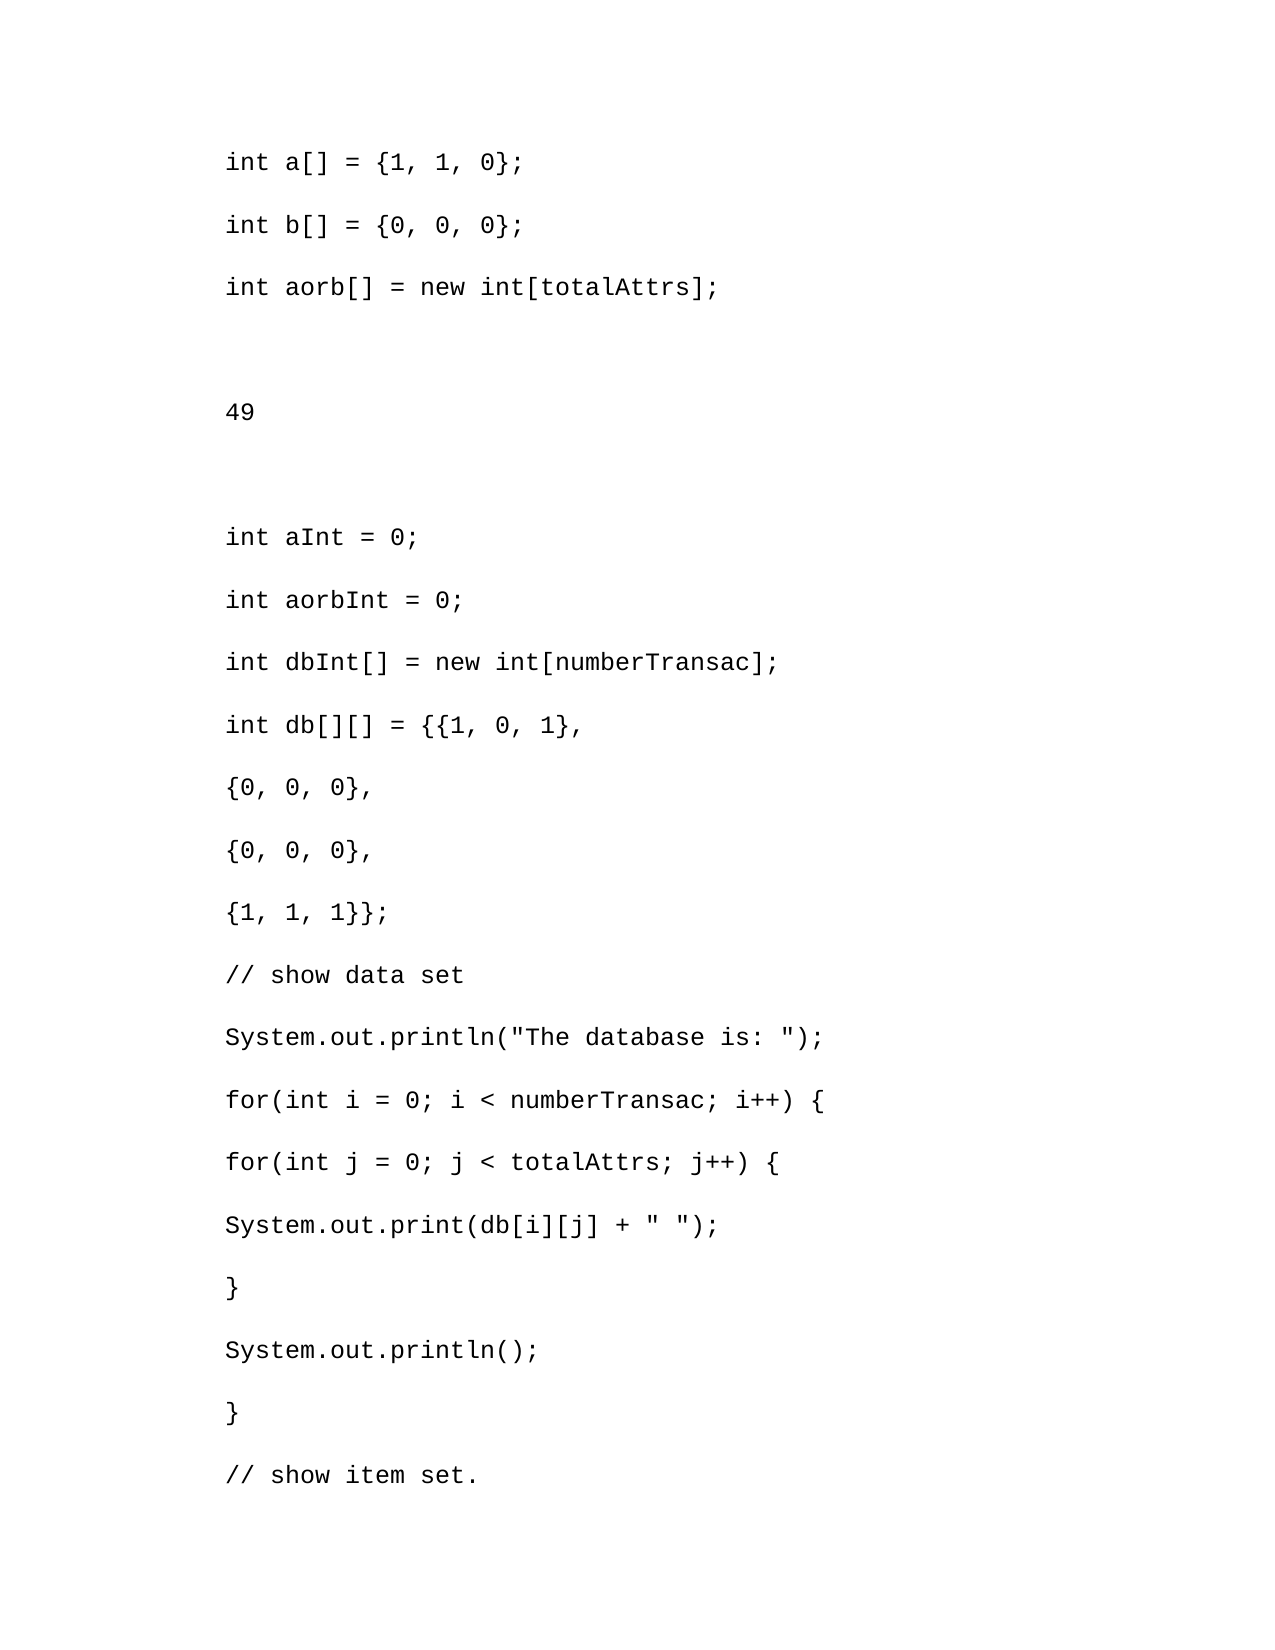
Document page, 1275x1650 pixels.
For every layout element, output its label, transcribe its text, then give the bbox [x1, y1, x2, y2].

text // show data set [225, 962, 1125, 991]
text System.out.println("The database is: "); [225, 1025, 1125, 1053]
text int aInt = 0; [225, 525, 1125, 553]
text 49 [225, 400, 1125, 428]
text int b[] = {0, 0, 0}; [225, 212, 1125, 241]
text {0, 0, 0}, [225, 837, 1125, 866]
text for(int i = 0; i < numberTransac; i++) { [225, 1087, 1125, 1116]
text {0, 0, 0}, [225, 775, 1125, 803]
text int a[] = {1, 1, 0}; [225, 150, 1125, 178]
text for(int j = 0; j < totalAttrs; j++) { [225, 1150, 1125, 1178]
text int aorbInt = 0; [225, 587, 1125, 616]
text } [225, 1400, 1125, 1428]
text {1, 1, 1}}; [225, 900, 1125, 928]
text System.out.println(); [225, 1337, 1125, 1366]
text int aorb[] = new int[totalAttrs]; [225, 275, 1125, 303]
text int db[][] = {{1, 0, 1}, [225, 712, 1125, 741]
text System.out.print(db[i][j] + " "); [225, 1212, 1125, 1241]
text int dbInt[] = new int[numberTransac]; [225, 650, 1125, 678]
text // show item set. [225, 1462, 1125, 1491]
text } [225, 1275, 1125, 1303]
